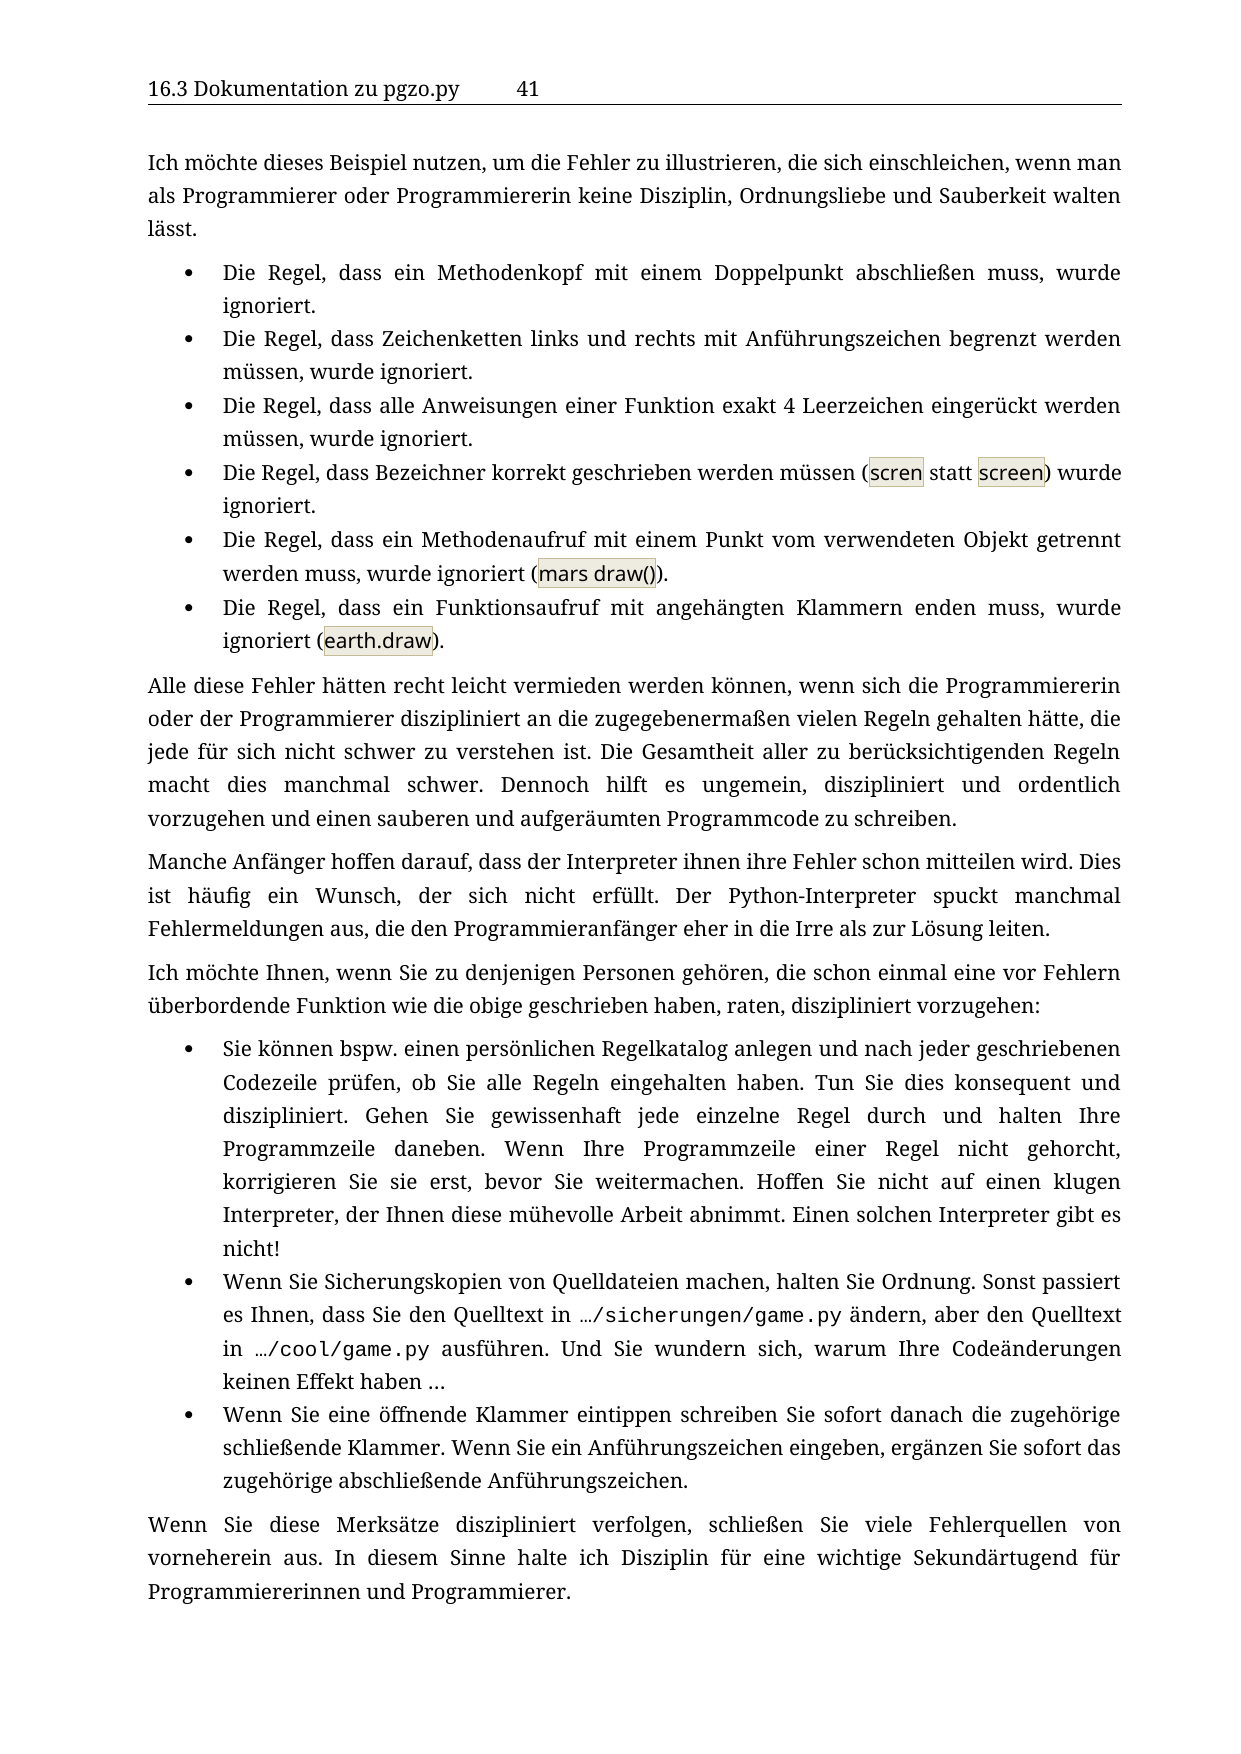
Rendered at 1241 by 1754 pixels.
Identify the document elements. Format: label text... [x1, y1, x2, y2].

text Wenn Sie diese Merksätze diszipliniert verfolgen, schließen Sie viele Fehlerquellen von vorneherein aus. In diesem Sinne halte ich Disziplin für eine wichtige Sekundärtugend für Programmiererinnen und Programmierer. [148, 1510, 1122, 1605]
list Die Regel, dass Bezeichner korrekt geschrieben werden müssen (scren statt screen) wurde ignoriert. [185, 457, 1122, 520]
list Die Regel, dass ein Funktionsaufruf mit angehängten Klammern enden muss, wurde ignoriert (earth.draw). [185, 593, 1122, 656]
text Ich möchte dieses Beispiel nutzen, um die Fehler zu illustrieren, die sich einschleichen, wenn man als Programmierer oder Programmiererin keine Disziplin, Ordnungsliebe und Sauberkeit walten lässt. [148, 148, 1122, 243]
list Die Regel, dass ein Methodenaufruf mit einem Punkt vom verwendeten Objekt getrennt werden muss, wurde ignoriert (mars draw()). [185, 525, 1122, 588]
list Sie können bspw. einen persönlichen Regelkatalog anlegen und nach jeder geschriebenen Codezeile prüfen, ob Sie alle Regeln eingehalten haben. Tun Sie dies konsequent und diszipliniert. Gehen Sie gewissenhaft jede einzelne Regel durch und halten Ihre Programmzeile daneben. Wenn Ihre Programmzeile einer Regel nicht gehorcht, korrigieren Sie sie erst, bevor Sie weitermachen. Hoffen Sie nicht auf einen klugen Interpreter, der Ihnen diese mühevolle Arbeit abnimmt. Einen solchen Interpreter gibt es nicht! [185, 1034, 1122, 1262]
list Die Regel, dass Zeichenketten links und rechts mit Anführungszeichen begrenzt werden müssen, wurde ignoriert. [185, 324, 1122, 386]
list Wenn Sie eine öffnende Klammer eintippen schreiben Sie sofort danach die zugehörige schließende Klammer. Wenn Sie ein Anführungszeichen eingeben, ergänzen Sie sofort das zugehörige abschließende Anführungszeichen. [185, 1400, 1122, 1495]
list Wenn Sie Sicherungskopien von Quelldateien machen, halten Sie Ordnung. Sonst passiert es Ihnen, dass Sie den Quelltext in …/sicherungen/game.py ändern, aber den Quelltext in …/cool/game.py ausführen. Und Sie wundern sich, warum Ihre Codeänderungen keinen Effekt haben … [185, 1267, 1122, 1395]
list Die Regel, dass alle Anweisungen einer Funktion exakt 4 Leerzeichen eingerückt werden müssen, wurde ignoriert. [185, 391, 1122, 452]
text Ich möchte Ihnen, wenn Sie zu denjenigen Personen gehören, die schon einmal eine vor Fehlern überbordende Funktion wie die obige geschrieben haben, raten, diszipliniert vorzugehen: [148, 958, 1122, 1019]
text Alle diese Fehler hätten recht leicht vermieden werden können, wenn sich die Programmiererin oder der Programmierer diszipliniert an die zugegebenermaßen vielen Regeln gehalten hätte, die jede für sich nicht schwer zu verstehen ist. Die Gesamtheit aller zu berücksichtigenden Regeln macht dies manchmal schwer. Dennoch hilft es ungemein, diszipliniert und ordentlich vorzugehen und einen sauberen und aufgeräumten Programmcode zu schreiben. [148, 671, 1122, 832]
list Die Regel, dass ein Methodenkopf mit einem Doppelpunkt abschließen muss, wurde ignoriert. [185, 258, 1122, 319]
text Manche Anfänger hoffen darauf, dass der Interpreter ihnen ihre Fehler schon mitteilen wird. Dies ist häufig ein Wunsch, der sich nicht erfüllt. Der Python-Interpreter spuckt manchmal Fehlermeldungen aus, die den Programmieranfänger eher in die Irre als zur Lösung leiten. [148, 847, 1122, 942]
